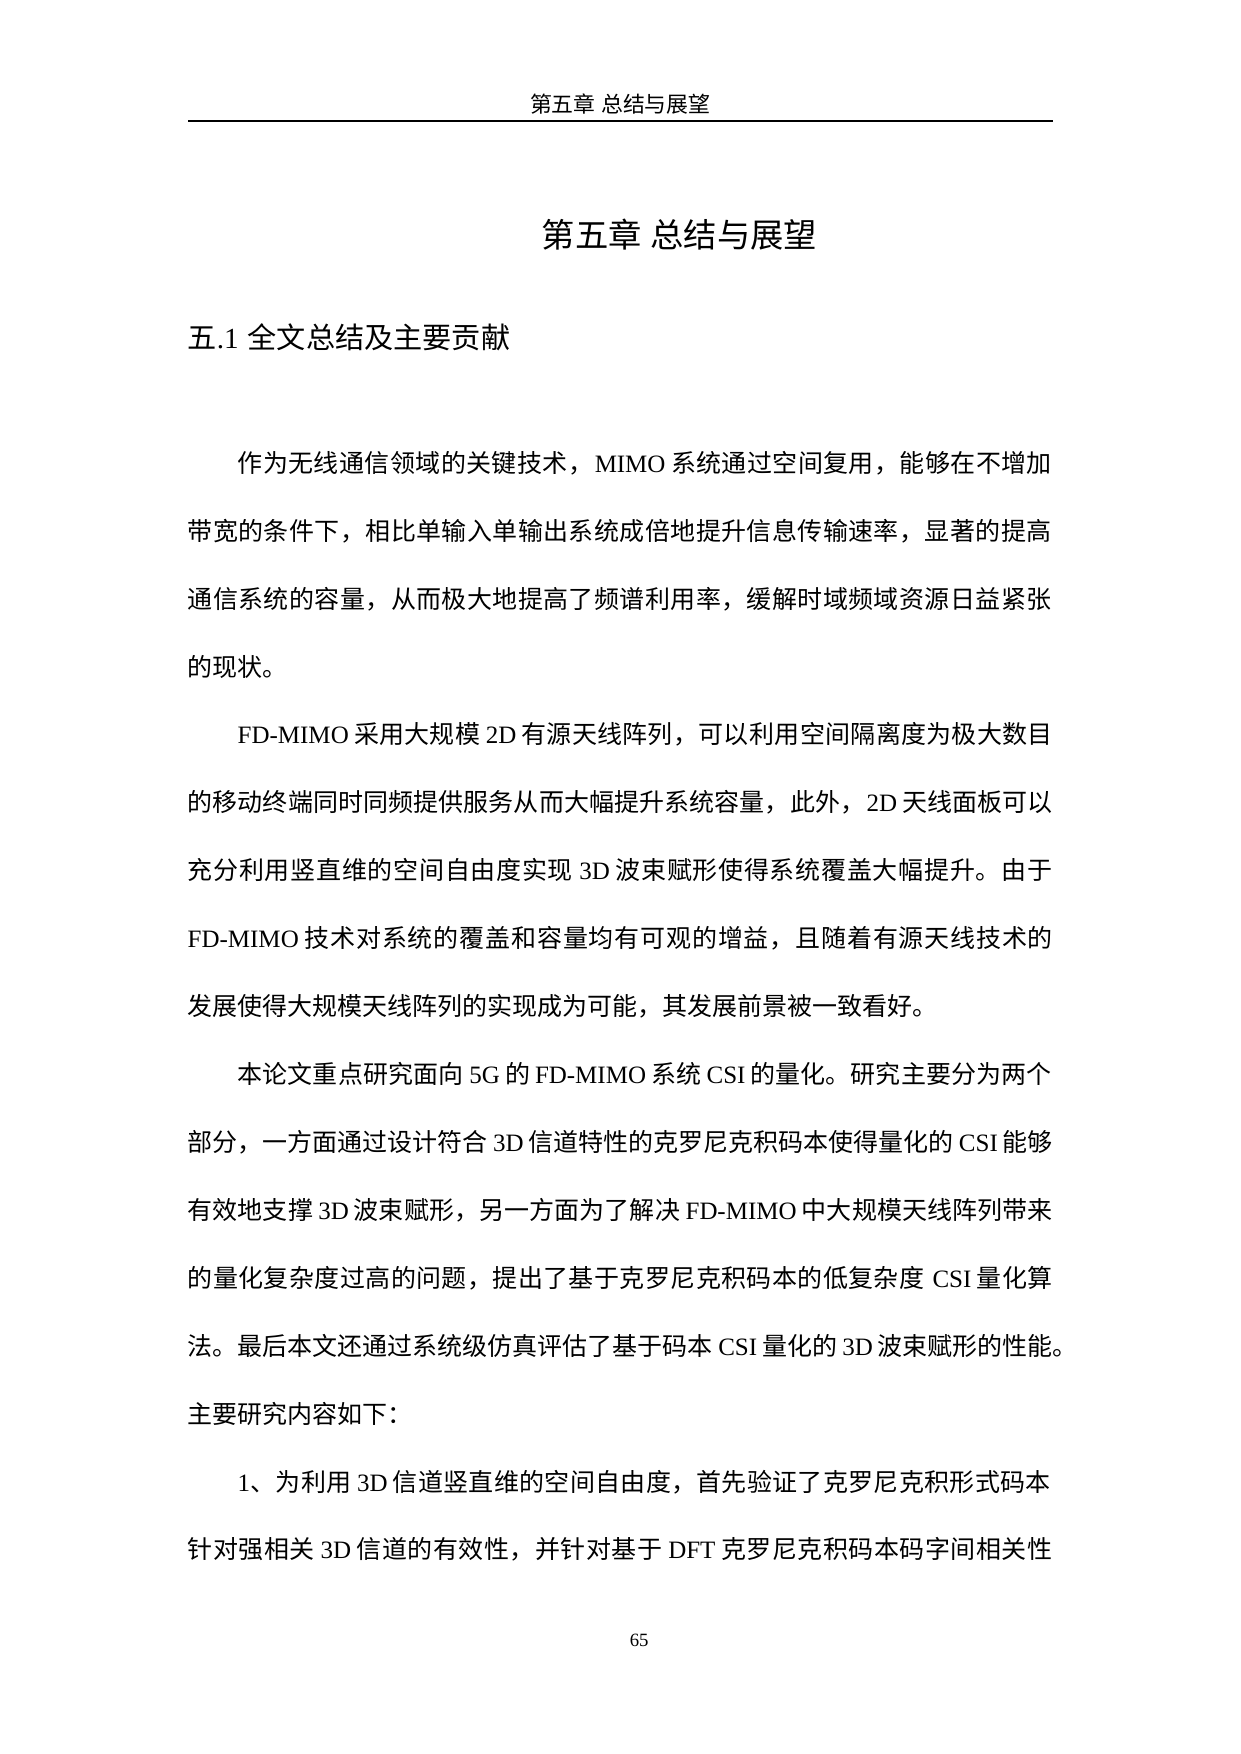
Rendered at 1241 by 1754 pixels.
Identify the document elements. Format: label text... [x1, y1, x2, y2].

subtitle 总结与展望 [306, 199, 1053, 267]
text 本论文重点研究面向5G的FD-MIMO系统CSI的量化。研究主要分为两个部分，一方面通过设计符合3D信道特性的克罗尼克积码本使得量化的CSI能够有效地支撑3D波束赋形，另一方面为了解决FD-MIMO中大规模天线阵列带来的量化复杂度过高的问题，提出了基于克罗尼克积码本的低复杂度CSI量化算法。最后本文还通过系统级仿真评估了基于码本CSI量化的3D波束赋形的性能。主要研究内容如下： [187, 1039, 1053, 1446]
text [187, 1446, 1053, 1582]
text FD-MIMO采用大规模2D有源天线阵列，可以利用空间隔离度为极大数目的移动终端同时同频提供服务从而大幅提升系统容量，此外，2D天线面板可以充分利用竖直维的空间自由度实现3D波束赋形使得系统覆盖大幅提升。由于FD-MIMO技术对系统的覆盖和容量均有可观的增益，且随着有源天线技术的发展使得大规模天线阵列的实现成为可能，其发展前景被一致看好。 [187, 699, 1053, 1039]
subtitle 全文总结及主要贡献 [187, 302, 1053, 369]
text 作为无线通信领域的关键技术，MIMO系统通过空间复用，能够在不增加带宽的条件下，相比单输入单输出系统成倍地提升信息传输速率，显著的提高通信系统的容量，从而极大地提高了频谱利用率，缓解时域频域资源日益紧张的现状。 [187, 427, 1053, 699]
